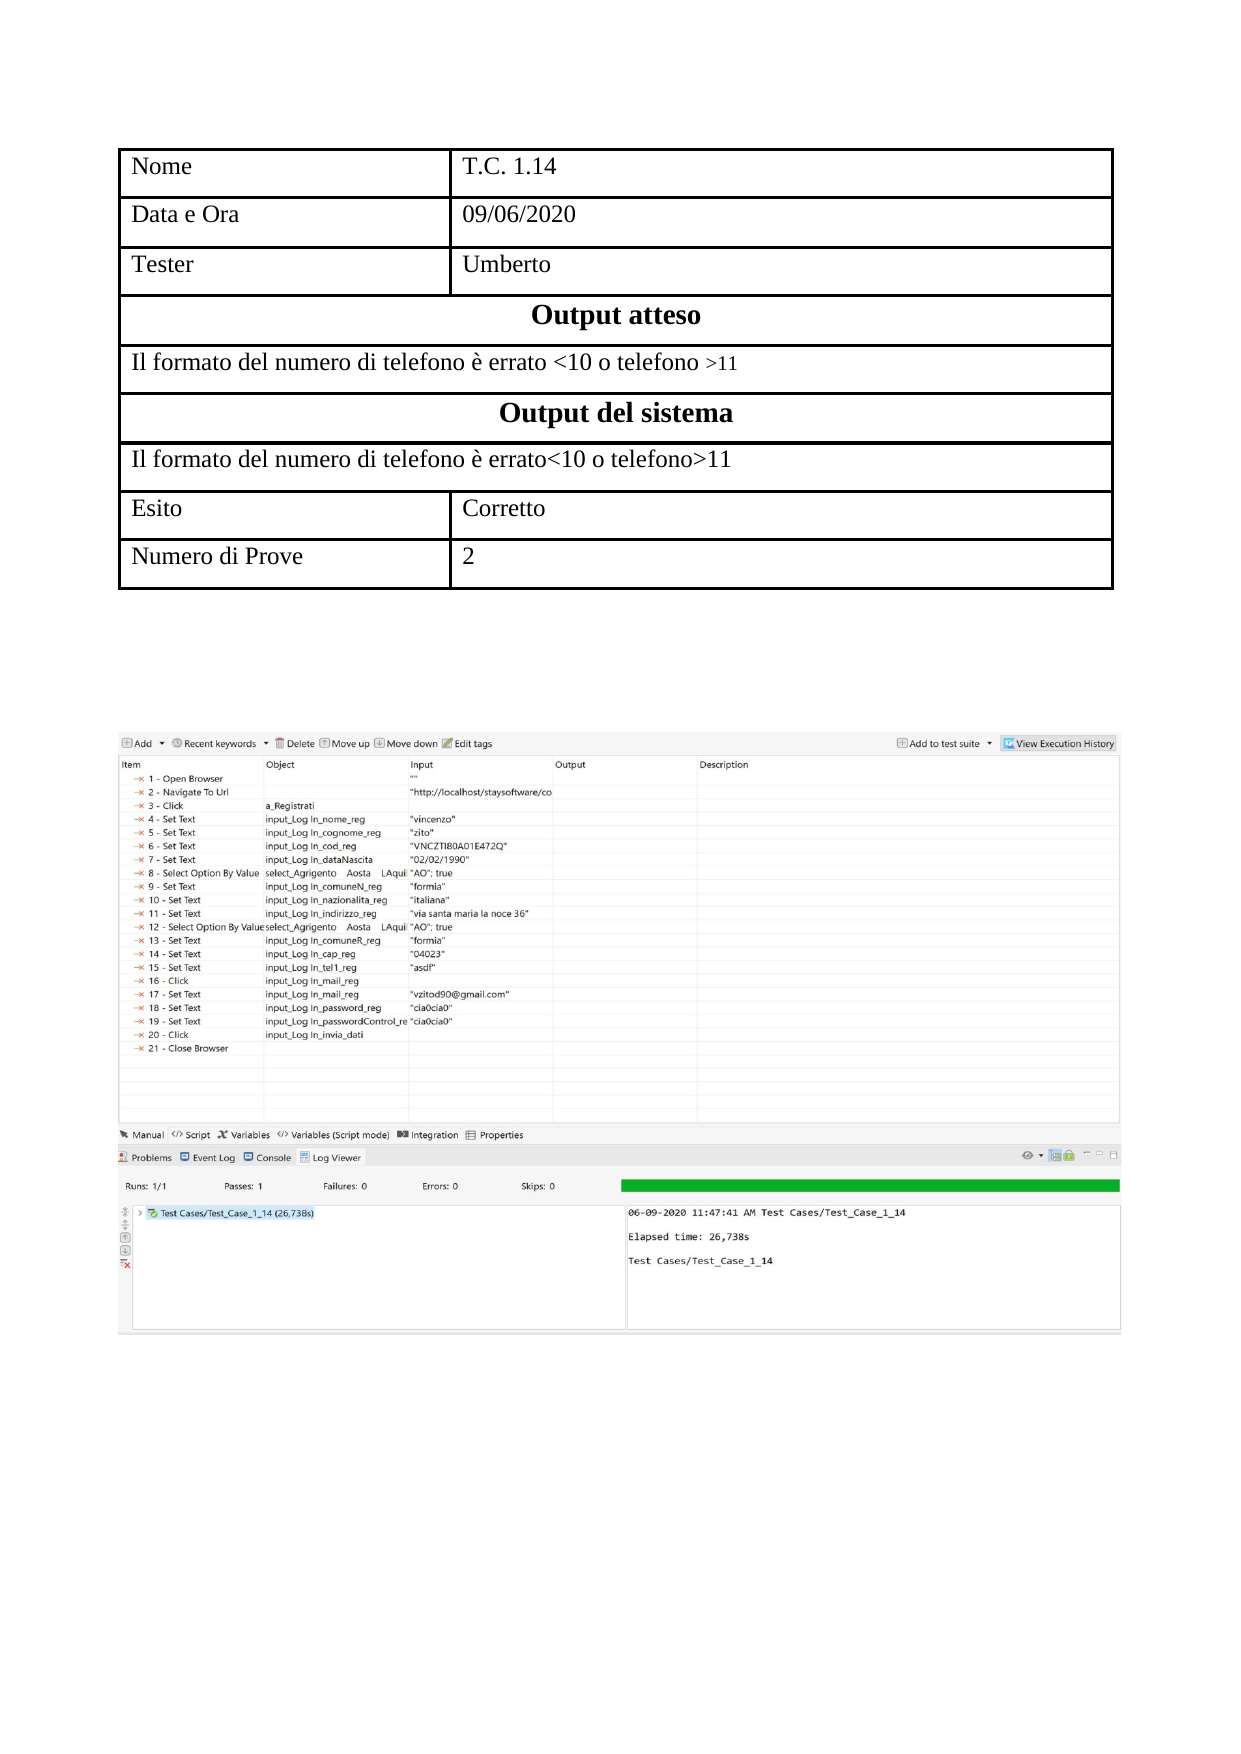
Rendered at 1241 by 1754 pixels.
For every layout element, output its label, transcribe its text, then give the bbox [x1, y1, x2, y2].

table_cell Il formato del numero di telefono è errato <10 o telefono >11 [121, 347, 1111, 392]
table_cell Umberto [452, 249, 1111, 294]
table_cell Corretto [452, 493, 1111, 538]
table_cell Output del sistema [121, 395, 1111, 441]
table_cell Il formato del numero di telefono è errato<10 o telefono>11 [121, 445, 1111, 490]
table_cell Esito [121, 493, 449, 538]
table_cell 09/06/2020 [452, 199, 1111, 246]
table_cell Tester [121, 249, 449, 294]
table_cell Numero di Prove [121, 541, 449, 587]
table_header T.C. 1.14 [452, 151, 1111, 196]
table_cell Data e Ora [121, 199, 449, 246]
picture [118, 732, 1122, 1335]
table_cell 2 [452, 541, 1111, 587]
table_header Nome [121, 151, 449, 196]
table_cell Output atteso [121, 297, 1111, 343]
